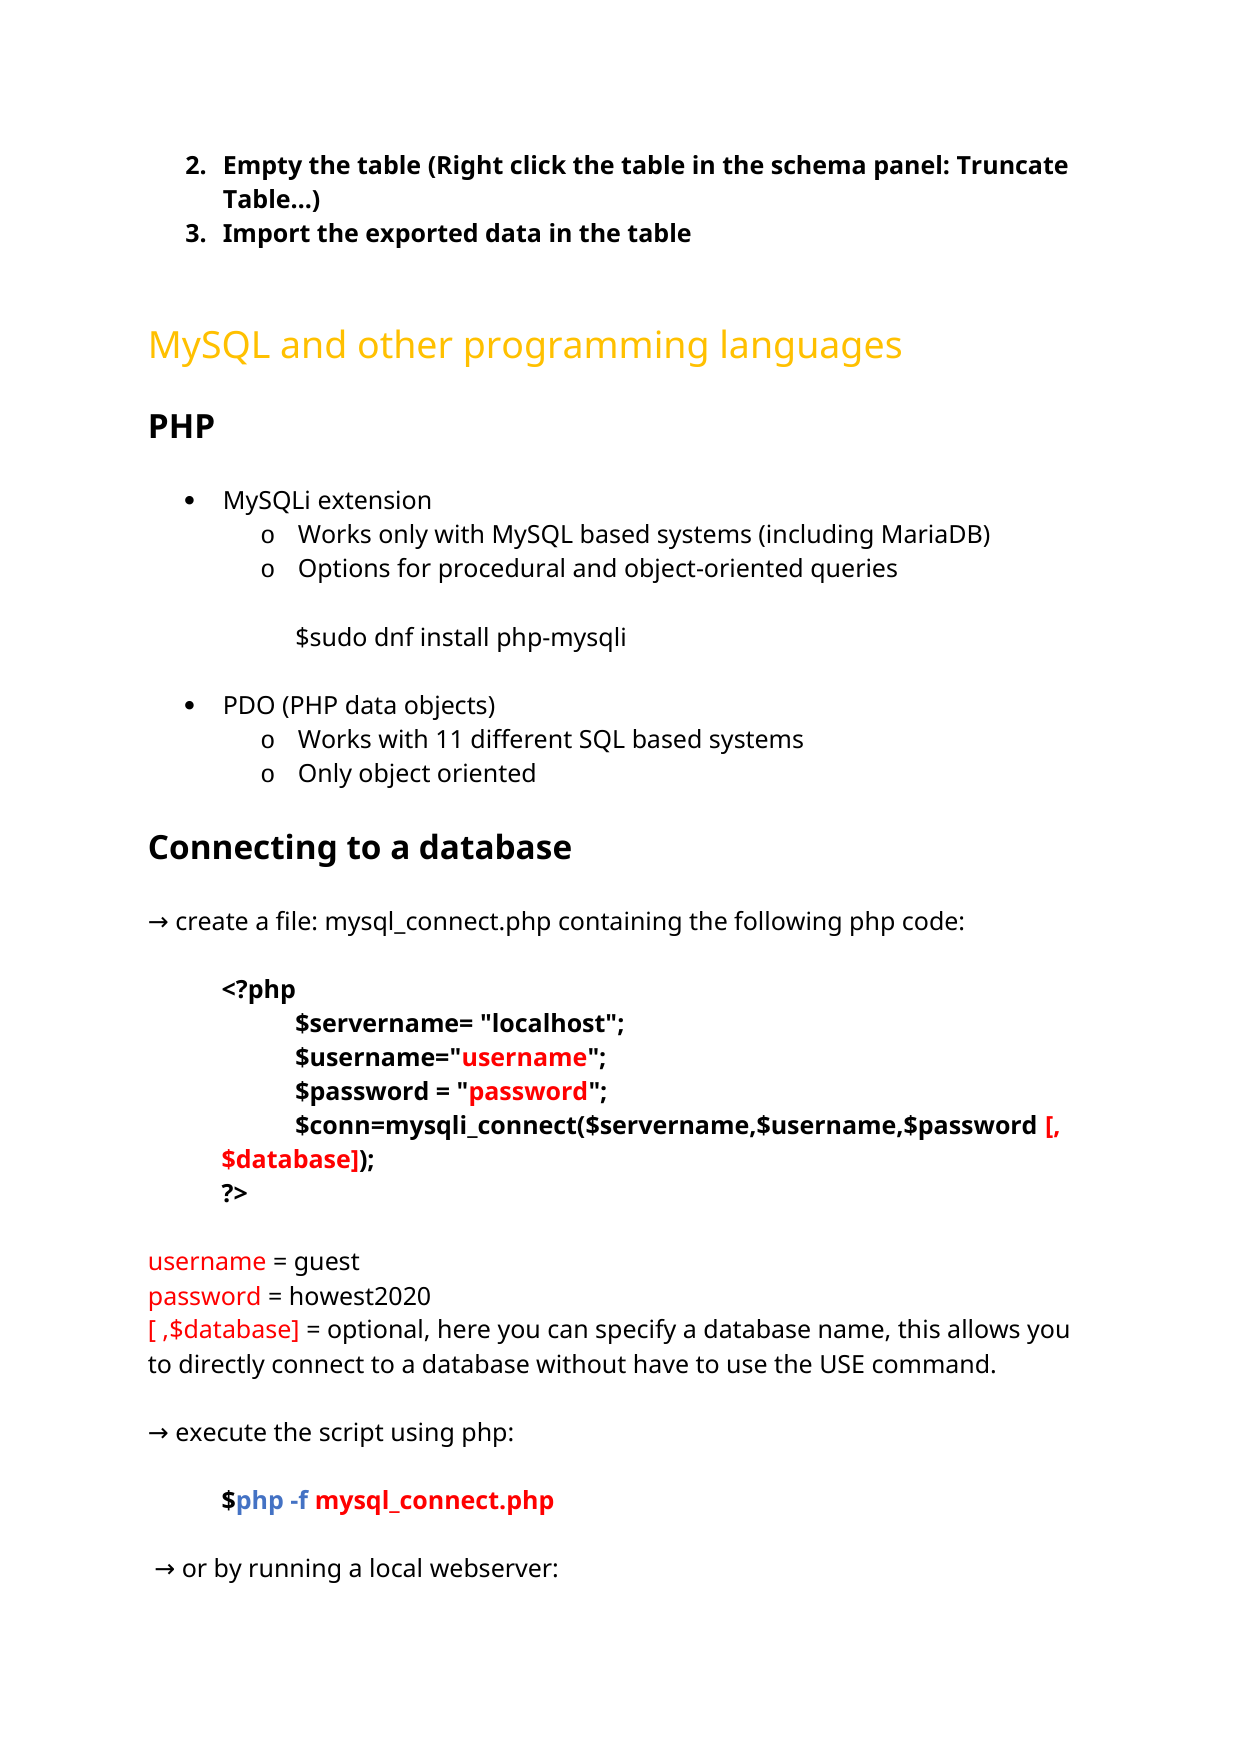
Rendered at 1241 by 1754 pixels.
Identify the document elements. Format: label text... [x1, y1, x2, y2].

list MySQLi extension [185, 482, 1093, 517]
text password = howest2020 [148, 1278, 1093, 1312]
list PDO (PHP data objects) [185, 687, 1093, 721]
text MySQL and other programming languages [148, 318, 1093, 369]
text → or by running a local webserver: [148, 1551, 1093, 1585]
text ?> [148, 1176, 1093, 1210]
text → execute the script using php: [148, 1414, 1093, 1448]
list Import the exported data in the table [185, 216, 1093, 250]
list Empty the table (Right click the table in the schema panel: Truncate Table…) [185, 148, 1093, 216]
text $php -f mysql_connect.php [148, 1482, 1093, 1517]
list Only object oriented [260, 756, 1093, 790]
text $conn=mysqli_connect($servername,$username,$password [,$database]); [221, 1108, 1093, 1176]
list Works with 11 different SQL based systems [260, 721, 1093, 756]
list Options for procedural and object-oriented queries [260, 551, 1093, 585]
text username = guest [148, 1244, 1093, 1278]
text $sudo dnf install php-mysqli [295, 619, 1093, 653]
text [ ,$database] = optional, here you can specify a database name, this allows you to directly connect to a database without have to use the USE command. [148, 1312, 1093, 1380]
list Works only with MySQL based systems (including MariaDB) [260, 517, 1093, 551]
text $username="username"; [221, 1040, 1093, 1074]
text $password = "password"; [221, 1074, 1093, 1108]
text $servername= "localhost"; [221, 1006, 1093, 1040]
text PHP [148, 403, 1093, 448]
text <?php [148, 972, 1093, 1006]
text Connecting to a database [148, 824, 1093, 869]
text → create a file: mysql_connect.php containing the following php code: [148, 903, 1093, 937]
